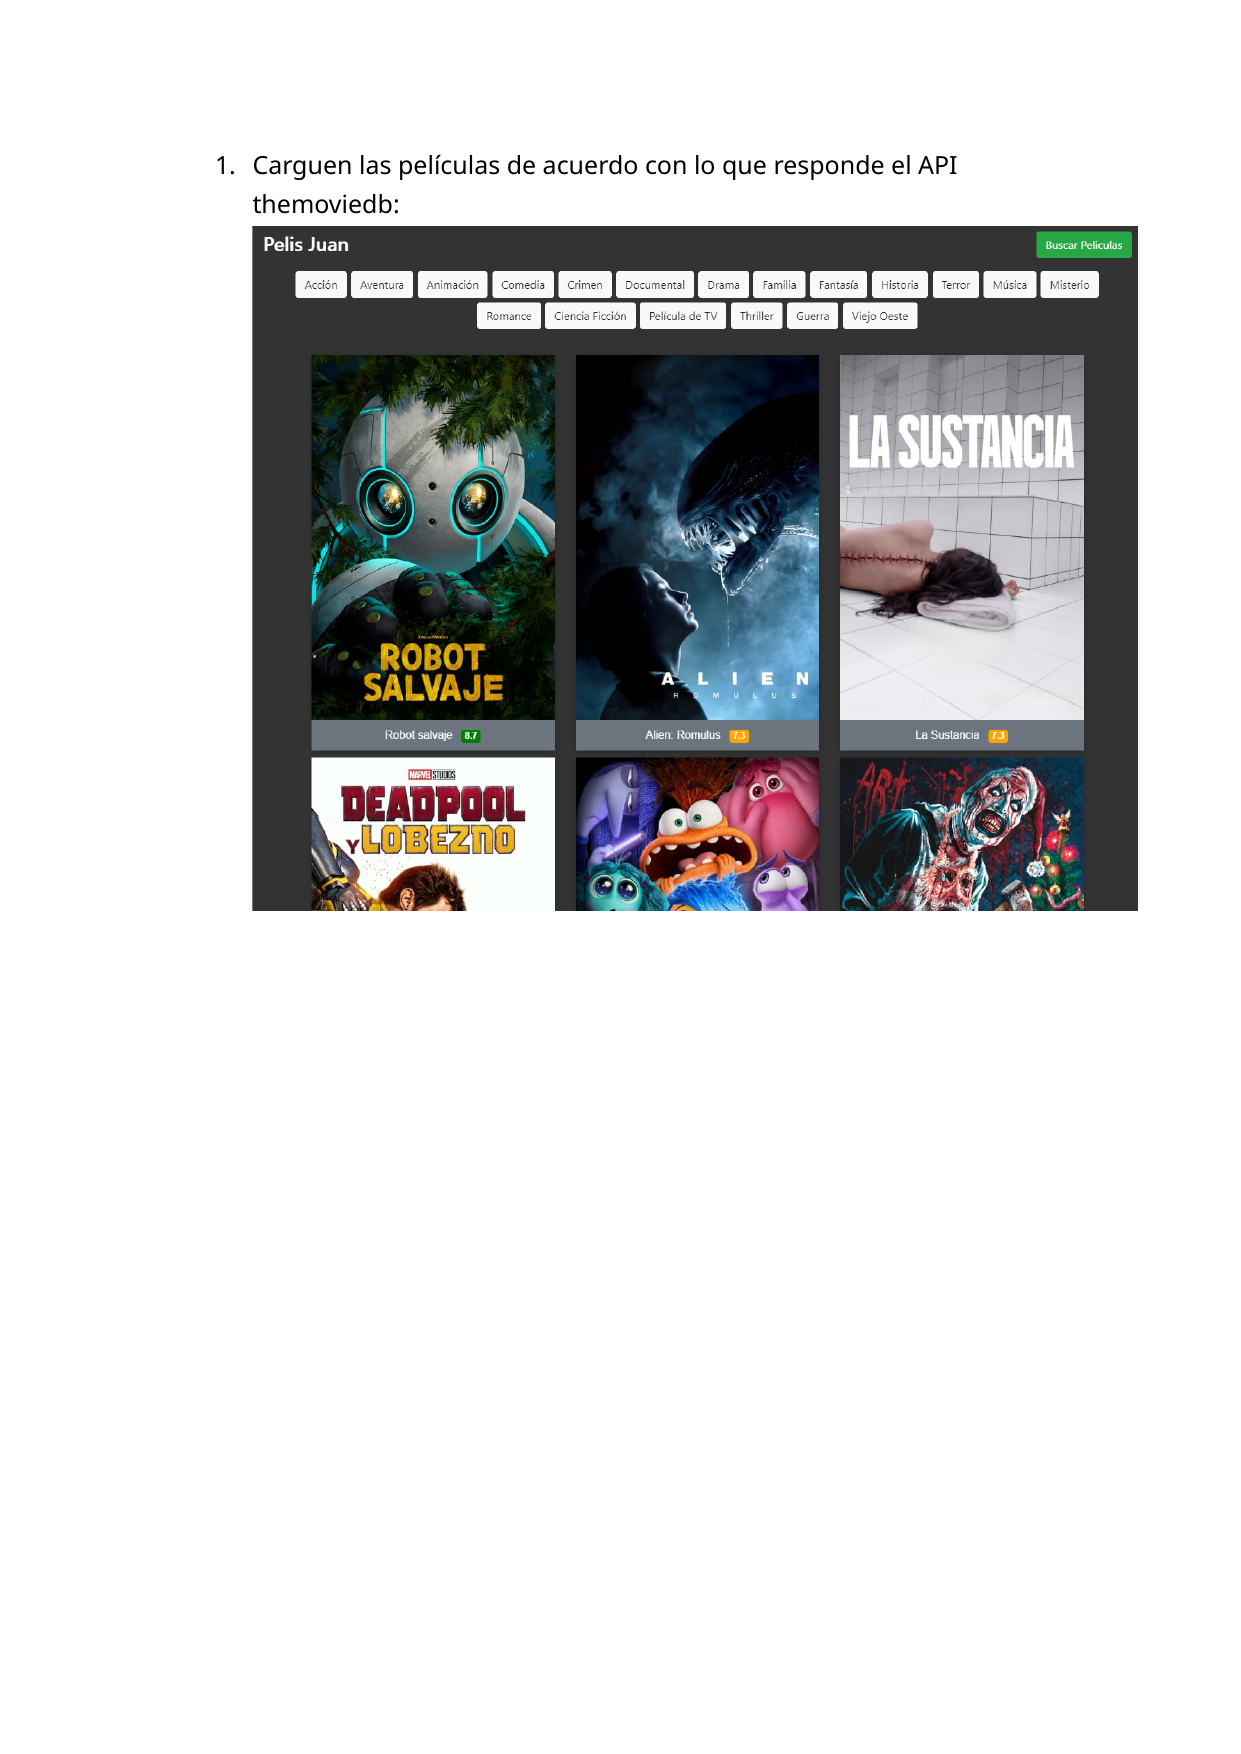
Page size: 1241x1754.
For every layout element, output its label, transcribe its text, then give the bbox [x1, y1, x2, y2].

picture [252, 226, 1138, 911]
